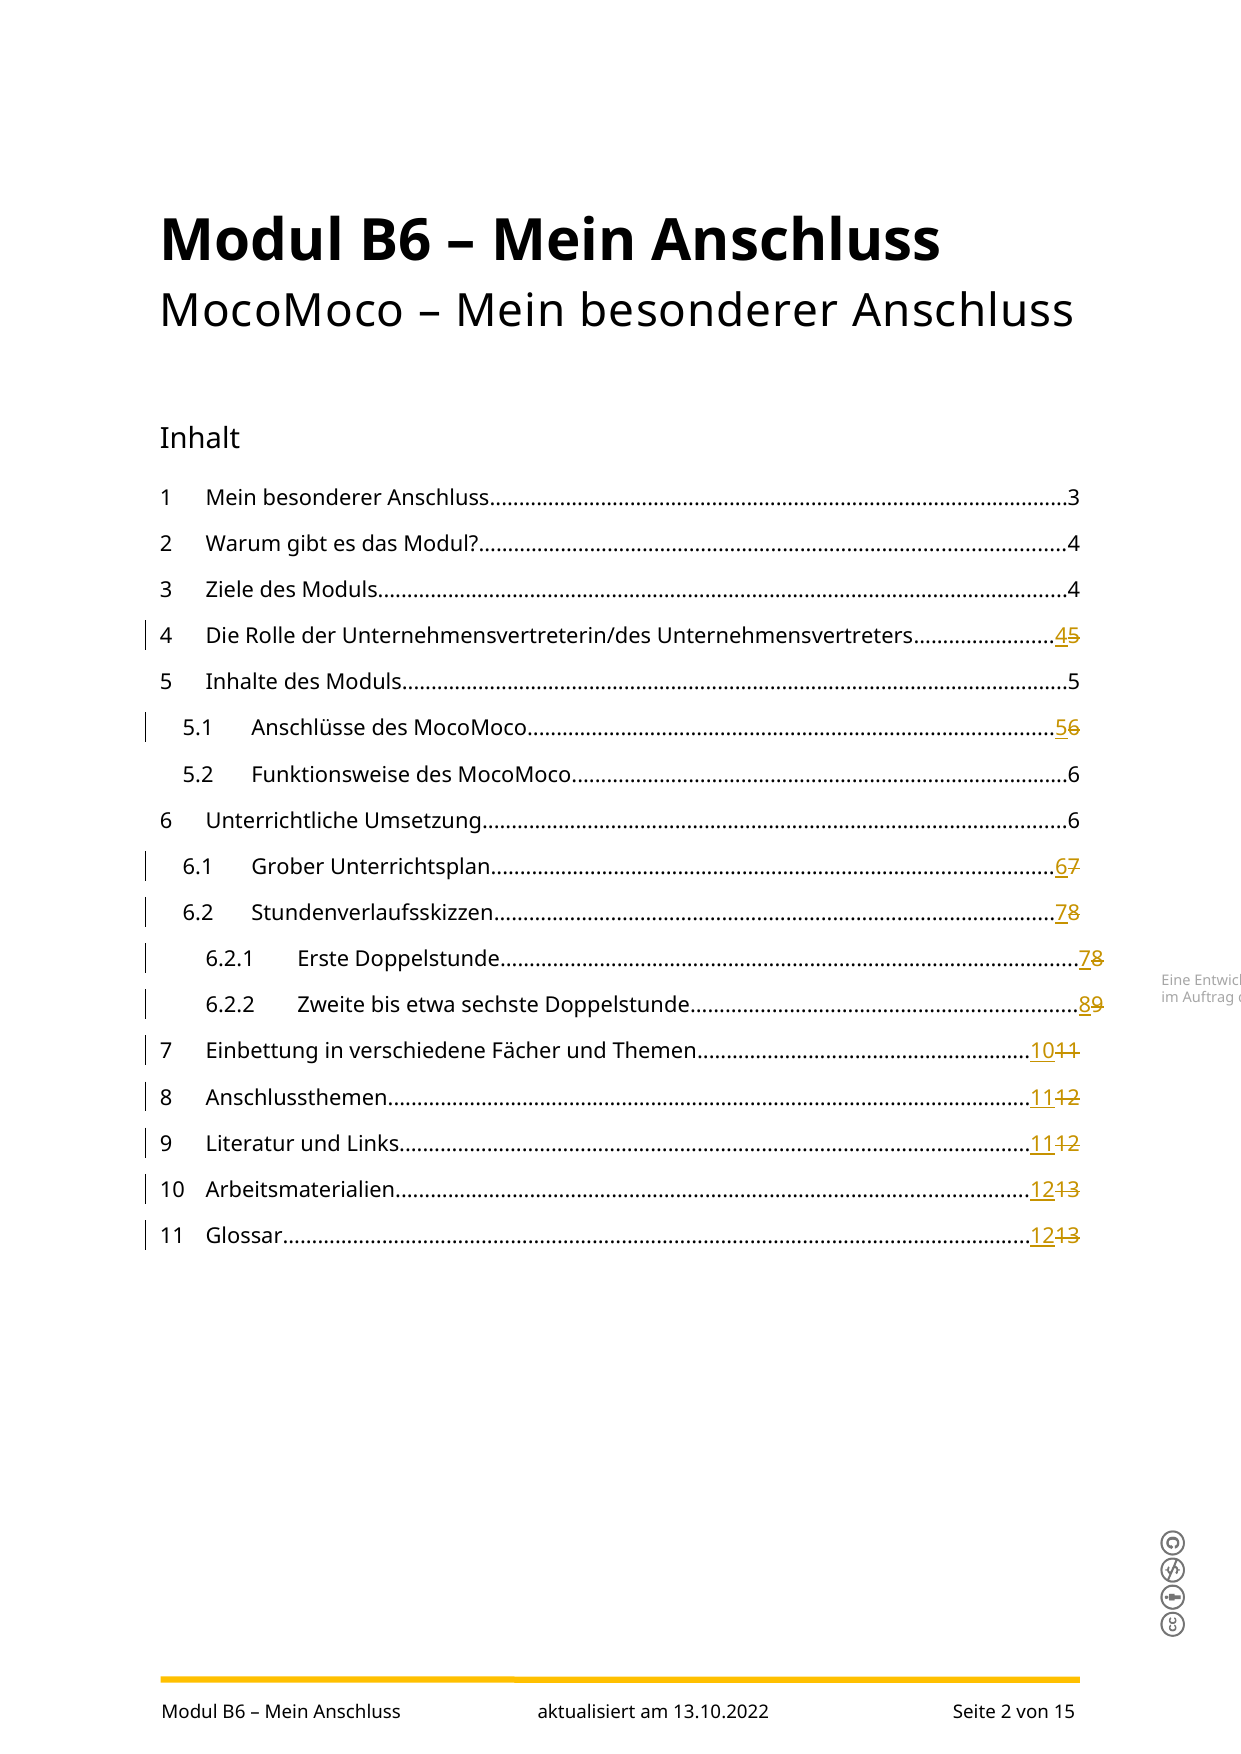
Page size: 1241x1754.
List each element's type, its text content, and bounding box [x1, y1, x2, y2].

text Modul B6 – Mein Anschluss MocoMoco – Mein besonderer Anschluss [159, 198, 1081, 339]
